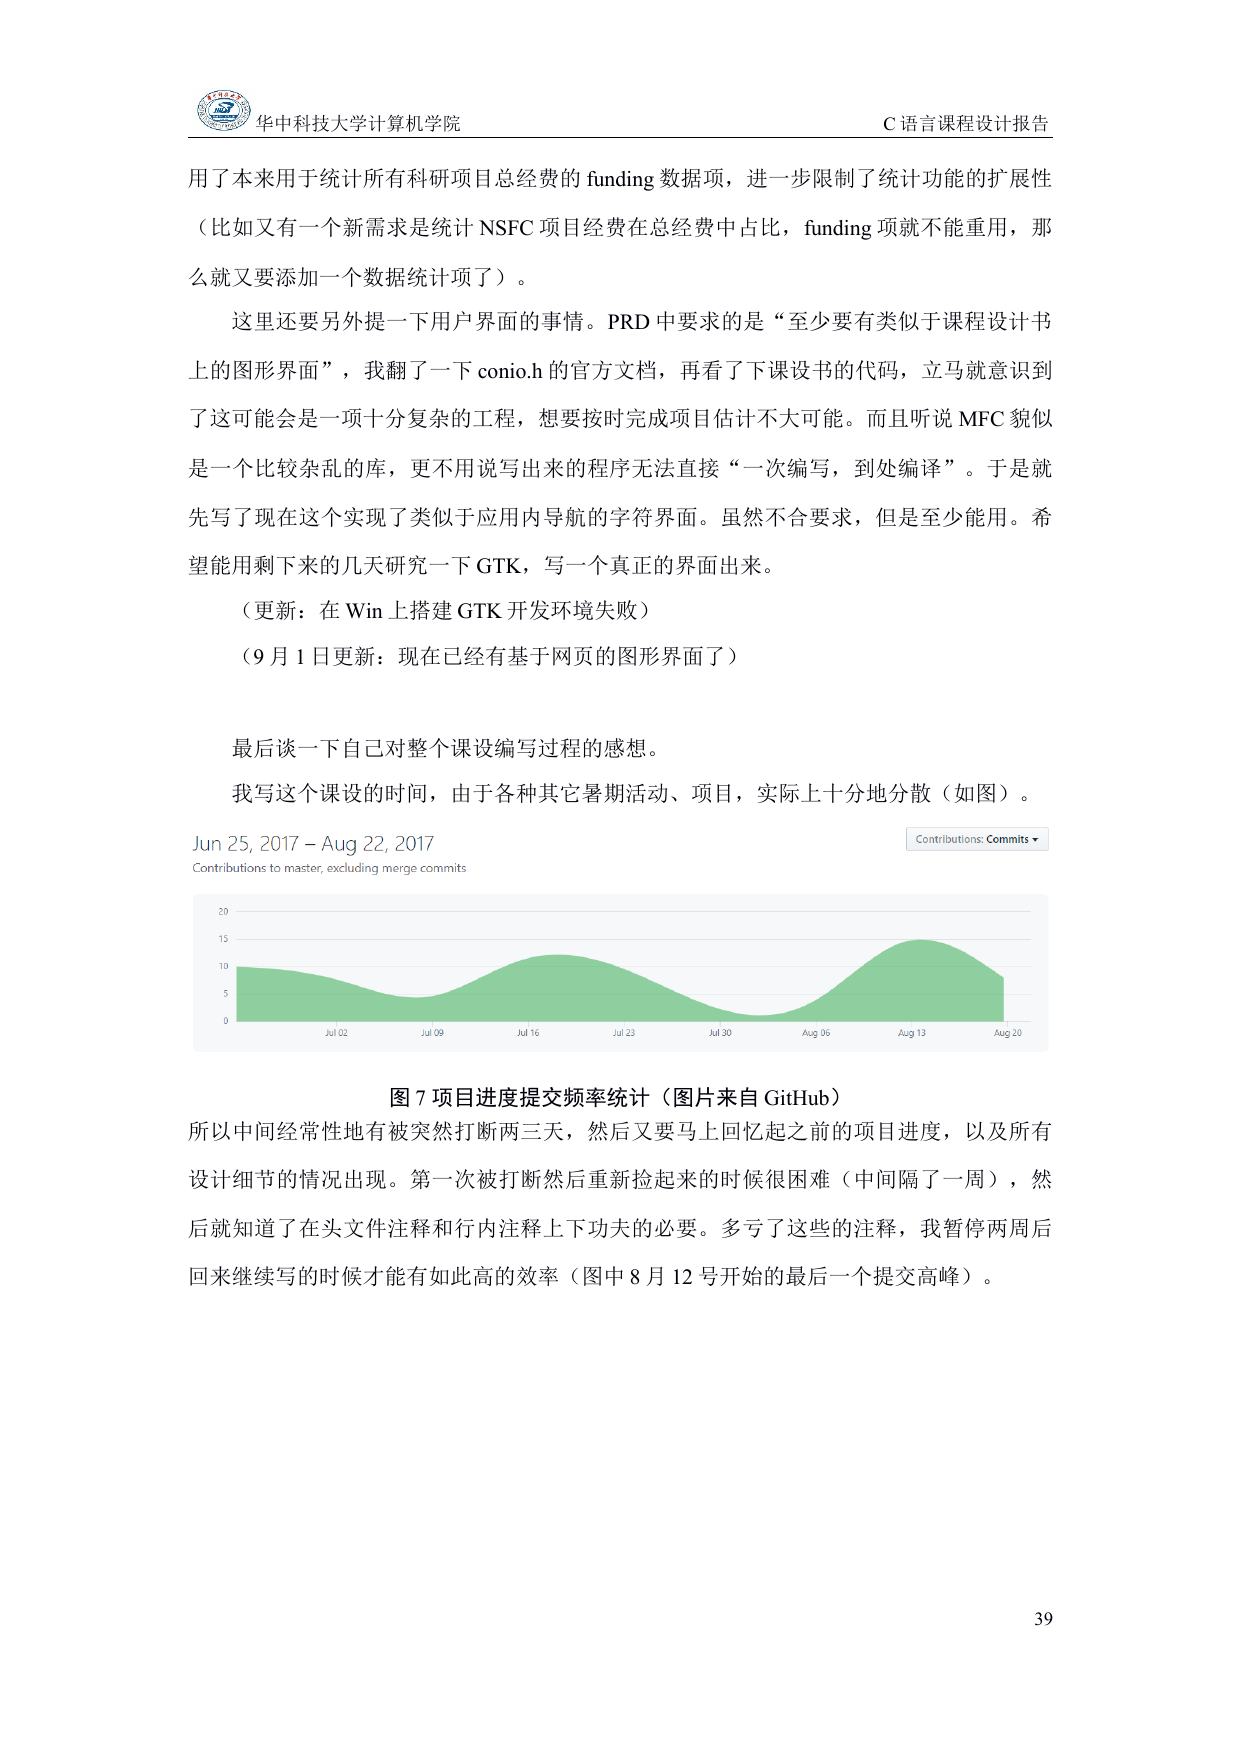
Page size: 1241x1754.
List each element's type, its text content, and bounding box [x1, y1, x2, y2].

text 我写这个课设的时间，由于各种其它暑期活动、项目，实际上十分地分散（如图）。 [187, 776, 1053, 808]
picture [187, 820, 1053, 1058]
text 最后谈一下自己对整个课设编写过程的感想。 [187, 731, 1053, 763]
text （更新：在Win上搭建GTK开发环境失败） [187, 594, 1053, 627]
title 图7 项目进度提交频率统计（图片来自GitHub） [187, 1081, 1053, 1113]
text （9月1日更新：现在已经有基于网页的图形界面了） [187, 640, 1053, 672]
picture [191, 88, 255, 131]
text 所以中间经常性地有被突然打断两三天，然后又要马上回忆起之前的项目进度，以及所有设计细节的情况出现。第一次被打断然后重新捡起来的时候很困难（中间隔了一周），然后就知道了在头文件注释和行内注释上下功夫的必要。多亏了这些的注释，我暂停两周后回来继续写的时候才能有如此高的效率（图中8月12号开始的最后一个提交高峰）。 [187, 1113, 1053, 1292]
text 这里还要另外提一下用户界面的事情。PRD中要求的是“至少要有类似于课程设计书上的图形界面”，我翻了一下conio.h的官方文档，再看了下课设书的代码，立马就意识到了这可能会是一项十分复杂的工程，想要按时完成项目估计不大可能。而且听说MFC貌似是一个比较杂乱的库，更不用说写出来的程序无法直接“一次编写，到处编译”。于是就先写了现在这个实现了类似于应用内导航的字符界面。虽然不合要求，但是至少能用。希望能用剩下来的几天研究一下GTK，写一个真正的界面出来。 [187, 304, 1053, 581]
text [187, 162, 1053, 292]
